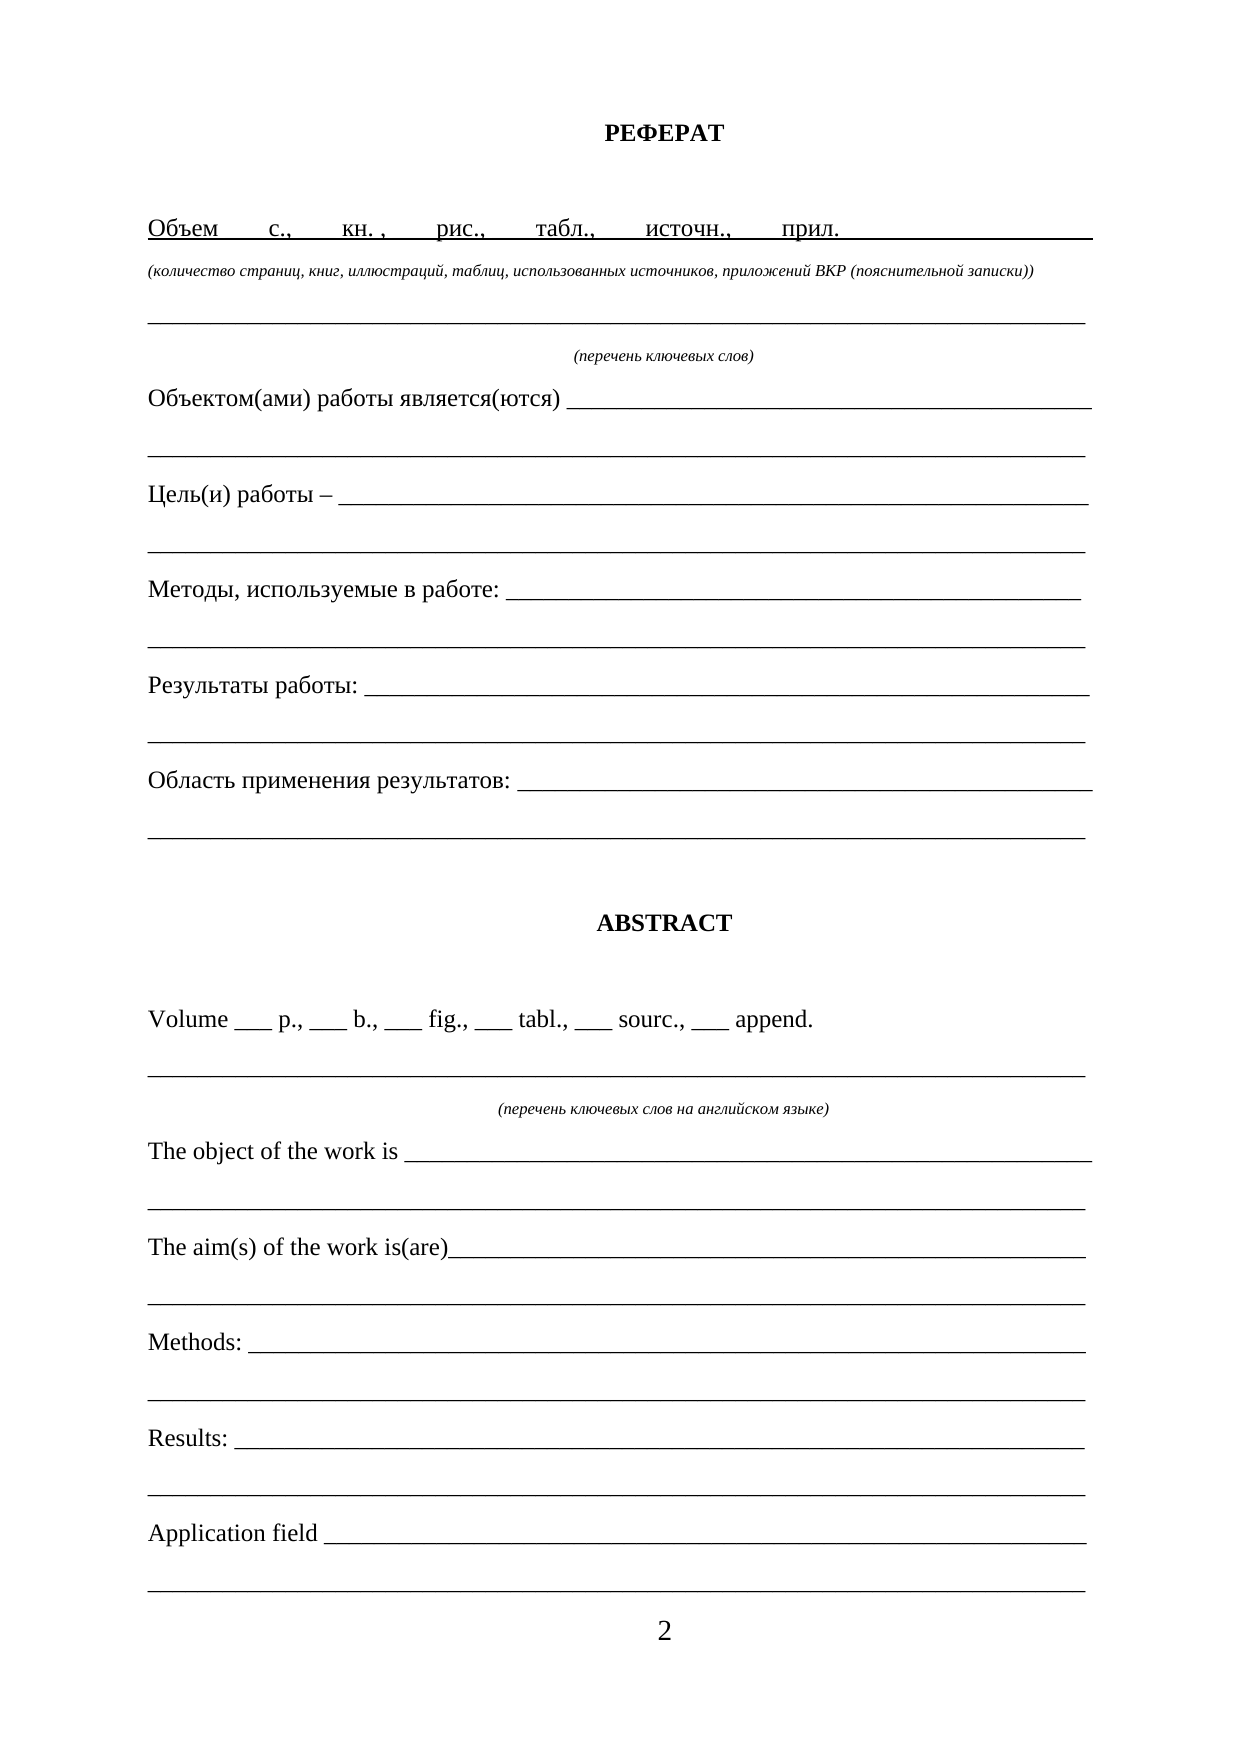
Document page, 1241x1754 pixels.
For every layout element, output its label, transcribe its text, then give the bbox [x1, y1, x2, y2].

text (перечень ключевых слов на английском языке) [148, 1099, 1181, 1118]
text Application field _____________________________________________________________ [148, 1518, 1181, 1547]
text (количество страниц, книг, иллюстраций, таблиц, использованных источников, приложений ВКР (пояснительной записки)) [148, 261, 1181, 280]
text ___________________________________________________________________________ [148, 1279, 1181, 1308]
text ___________________________________________________________________________ [148, 717, 1181, 746]
text ___________________________________________________________________________ [148, 813, 1181, 842]
text ___________________________________________________________________________ [148, 298, 1181, 327]
text Объем ___ с., ___ кн. , ___ рис., ___ табл., ___ источн., ___ прил. [148, 213, 1181, 242]
text Volume ___ p., ___ b., ___ fig., ___ tabl., ___ sourc., ___ append. [148, 1004, 1181, 1032]
text Методы, используемые в работе: ______________________________________________ [148, 574, 1181, 603]
text The object of the work is _______________________________________________________ [148, 1136, 1181, 1165]
text ___________________________________________________________________________ [148, 527, 1181, 555]
text ___________________________________________________________________________ [148, 1184, 1181, 1213]
text ___________________________________________________________________________ [148, 431, 1181, 460]
text ___________________________________________________________________________ [148, 1566, 1181, 1594]
text ___________________________________________________________________________ [148, 622, 1181, 651]
text (перечень ключевых слов) [148, 346, 1181, 365]
text Methods: ___________________________________________________________________ [148, 1327, 1181, 1356]
text РЕФЕРАТ [148, 118, 1181, 147]
text Объектом(ами) работы является(ются) __________________________________________ [148, 383, 1181, 412]
text ___________________________________________________________________________ [148, 1470, 1181, 1499]
text ___________________________________________________________________________ [148, 1051, 1181, 1080]
text Цель(и) работы – ____________________________________________________________ [148, 479, 1181, 508]
text ABSTRACT [148, 908, 1181, 937]
text ___________________________________________________________________________ [148, 1375, 1181, 1404]
text Results: ____________________________________________________________________ [148, 1423, 1181, 1451]
text Результаты работы: __________________________________________________________ [148, 670, 1181, 698]
text The aim(s) of the work is(are)___________________________________________________ [148, 1232, 1181, 1261]
text Область применения результатов: ______________________________________________ [148, 765, 1181, 794]
